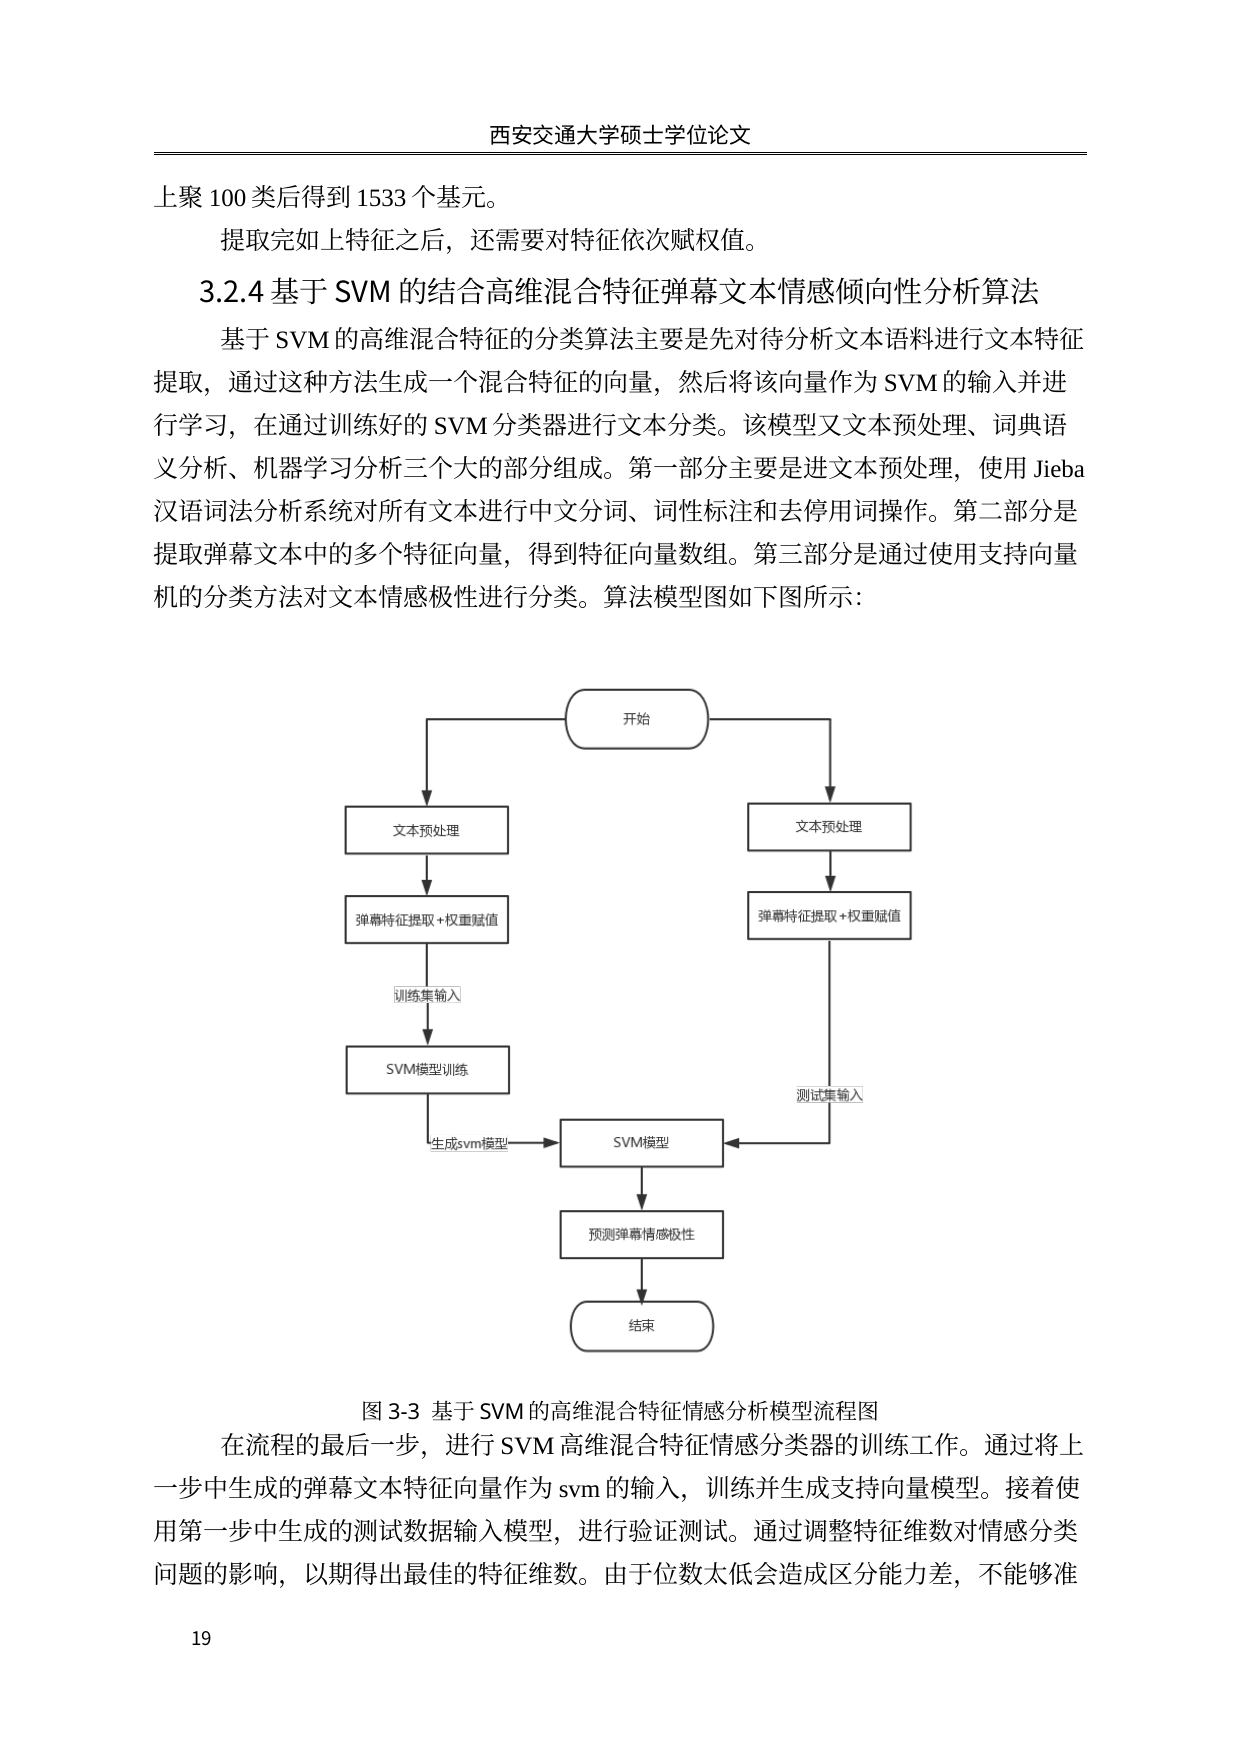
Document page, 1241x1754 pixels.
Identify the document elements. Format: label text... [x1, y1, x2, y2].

text 3.2.4基于SVM的结合高维混合特征弹幕文本情感倾向性分析算法 [199, 269, 1087, 311]
text 提取完如上特征之后，还需要对特征依次赋权值。 [153, 220, 1087, 256]
text 基于SVM的高维混合特征的分类算法主要是先对待分析文本语料进行文本特征提取，通过这种方法生成一个混合特征的向量，然后将该向量作为SVM的输入并进行学习，在通过训练好的SVM分类器进行文本分类。该模型又文本预处理、词典语义分析、机器学习分析三个大的部分组成。第一部分主要是进文本预处理，使用Jieba汉语词法分析系统对所有文本进行中文分词、词性标注和去停用词操作。第二部分是提取弹幕文本中的多个特征向量，得到特征向量数组。第三部分是通过使用支持向量机的分类方法对文本情感极性进行分类。算法模型图如下图所示： [153, 319, 1087, 614]
subtitle 图3-3 基于SVM的高维混合特征情感分析模型流程图 [153, 1394, 1087, 1426]
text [153, 1426, 1087, 1591]
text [153, 177, 1087, 213]
picture [297, 642, 943, 1382]
